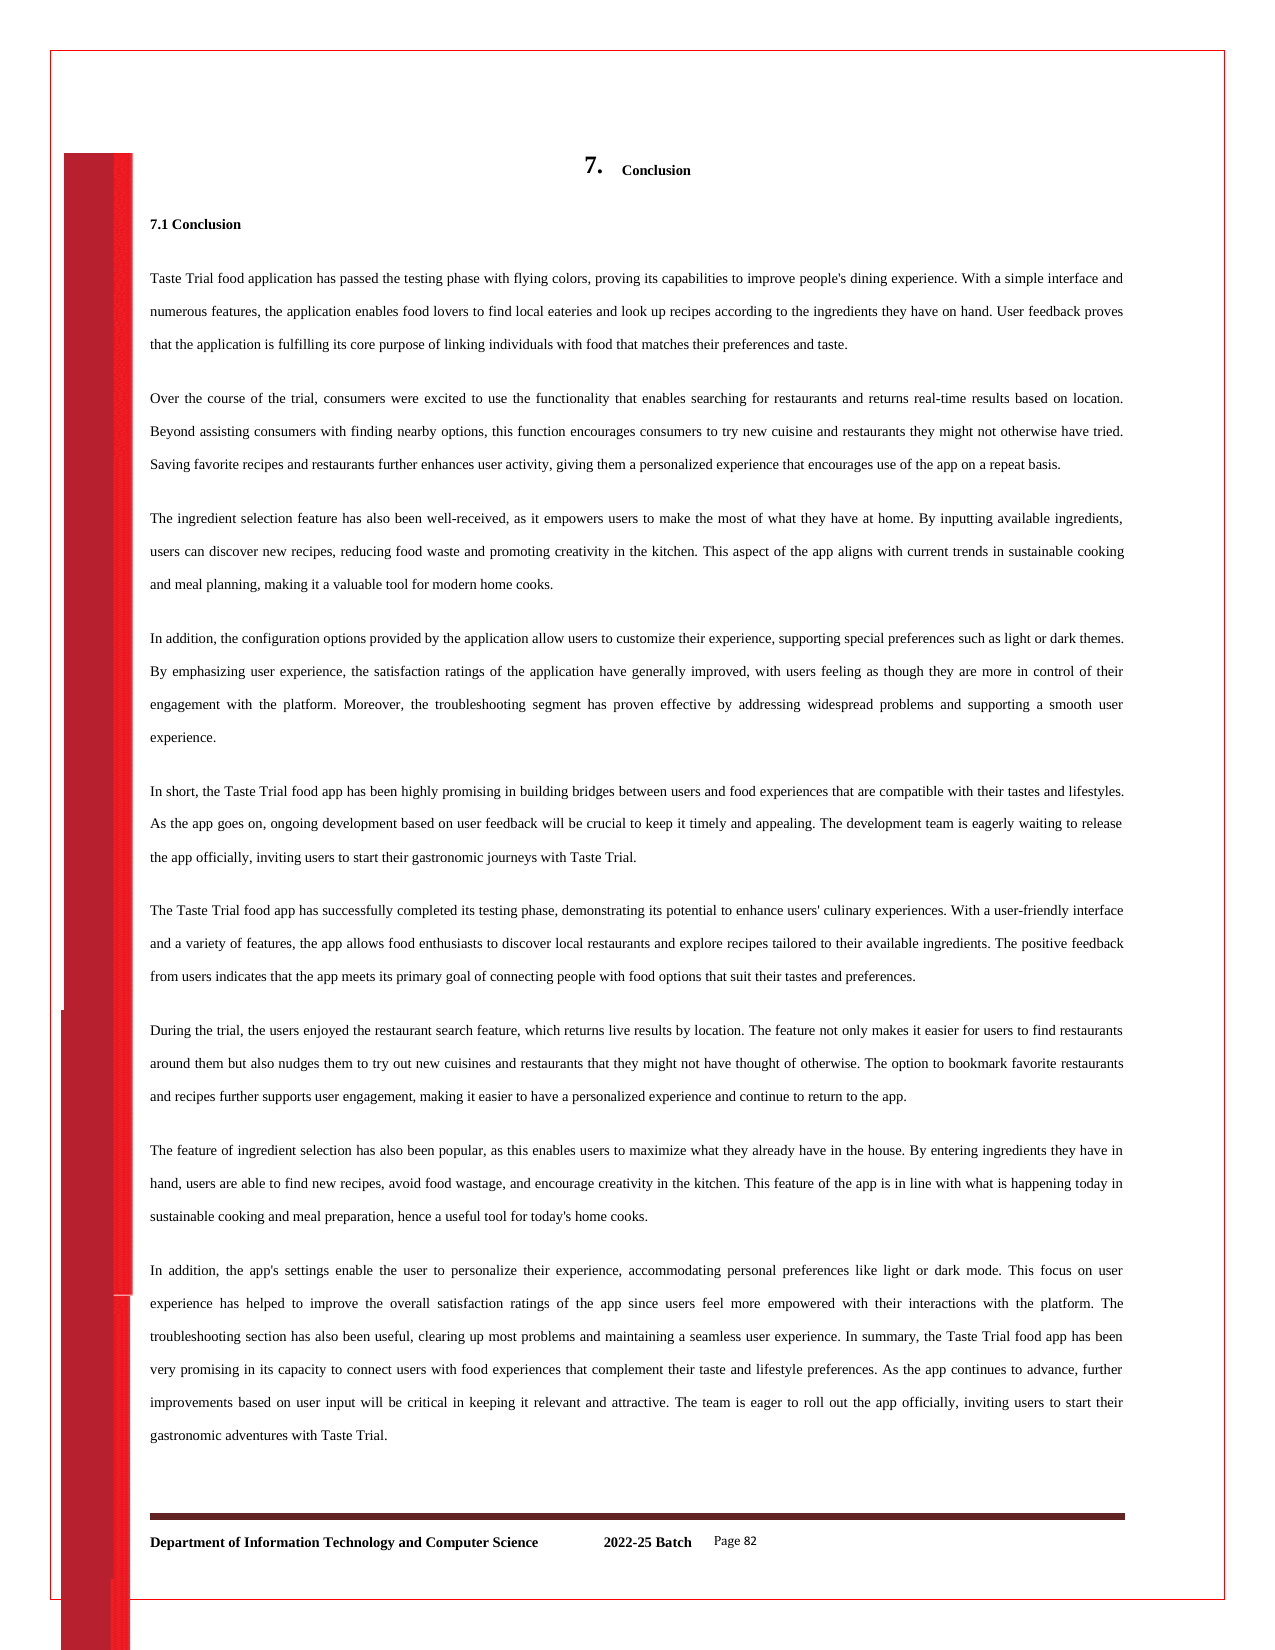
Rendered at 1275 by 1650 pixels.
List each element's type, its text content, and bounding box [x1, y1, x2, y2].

text The feature of ingredient selection has also been popular, as this enables users to maximize what they already have in the house. By entering ingredients they have in hand, users are able to find new recipes, avoid food wastage, and encourage creativity in the kitchen. This feature of the app is in line with what is happening today in sustainable cooking and meal preparation, hence a useful tool for today's home cooks. [150, 1130, 1125, 1225]
picture [61, 153, 133, 1650]
text The ingredient selection feature has also been well-received, as it empowers users to make the most of what they have at home. By inputting available ingredients, users can discover new recipes, reducing food waste and promoting creativity in the kitchen. This aspect of the app aligns with current trends in sustainable cooking and meal planning, making it a valuable tool for modern home cooks. [150, 497, 1125, 592]
text During the trial, the users enjoyed the restaurant search feature, which returns live results by location. The feature not only makes it easier for users to find restaurants around them but also nudges them to try out new cuisines and restaurants that they might not have thought of otherwise. The option to bookmark favorite restaurants and recipes further supports user engagement, making it easier to have a personalized experience and continue to return to the app. [150, 1010, 1125, 1105]
text In short, the Taste Trial food app has been highly promising in building bridges between users and food experiences that are compatible with their tastes and lifestyles. As the app goes on, ongoing development based on user feedback will be crucial to keep it timely and appealing. The development team is eagerly waiting to release the app officially, inviting users to start their gastronomic journeys with Taste Trial. [150, 770, 1125, 865]
text Over the course of the trial, consumers were excited to use the functionality that enables searching for restaurants and returns real-time results based on location. Beyond assisting consumers with finding nearby options, this function encourages consumers to try new cuisine and restaurants they might not otherwise have tried. Saving favorite recipes and restaurants further enhances user activity, giving them a personalized experience that encourages use of the app on a repeat basis. [150, 378, 1125, 472]
text In addition, the configuration options provided by the application allow users to customize their experience, supporting special preferences such as light or dark themes. By emphasizing user experience, the satisfaction ratings of the application have generally improved, with users feeling as though they are more in control of their engagement with the platform. Moreover, the troubleshooting segment has proven effective by addressing widespread problems and supporting a smooth user experience. [150, 617, 1125, 745]
text The Taste Trial food app has successfully completed its testing phase, demonstrating its potential to enhance users' culinary experiences. With a user-friendly interface and a variety of features, the app allows food enthusiasts to discover local restaurants and explore recipes tailored to their available ingredients. The positive feedback from users indicates that the app meets its primary goal of connecting people with food options that suit their tastes and preferences. [150, 890, 1125, 985]
text 7.1 Conclusion [150, 204, 1125, 233]
list Conclusion [150, 150, 1125, 179]
text In addition, the app's settings enable the user to personalize their experience, accommodating personal preferences like light or dark mode. This focus on user experience has helped to improve the overall satisfaction ratings of the app since users feel more empowered with their interactions with the platform. The troubleshooting section has also been useful, clearing up most problems and maintaining a seamless user experience. In summary, the Taste Trial food app has been very promising in its capacity to connect users with food experiences that complement their taste and lifestyle preferences. As the app continues to advance, further improvements based on user input will be critical in keeping it relevant and attractive. The team is eager to roll out the app officially, inviting users to start their gastronomic adventures with Taste Trial. [150, 1250, 1125, 1444]
text Taste Trial food application has passed the testing phase with flying colors, proving its capabilities to improve people's dining experience. With a simple interface and numerous features, the application enables food lovers to find local eateries and look up recipes according to the ingredients they have on hand. User feedback proves that the application is fulfilling its core purpose of linking individuals with food that matches their preferences and taste. [150, 258, 1125, 352]
